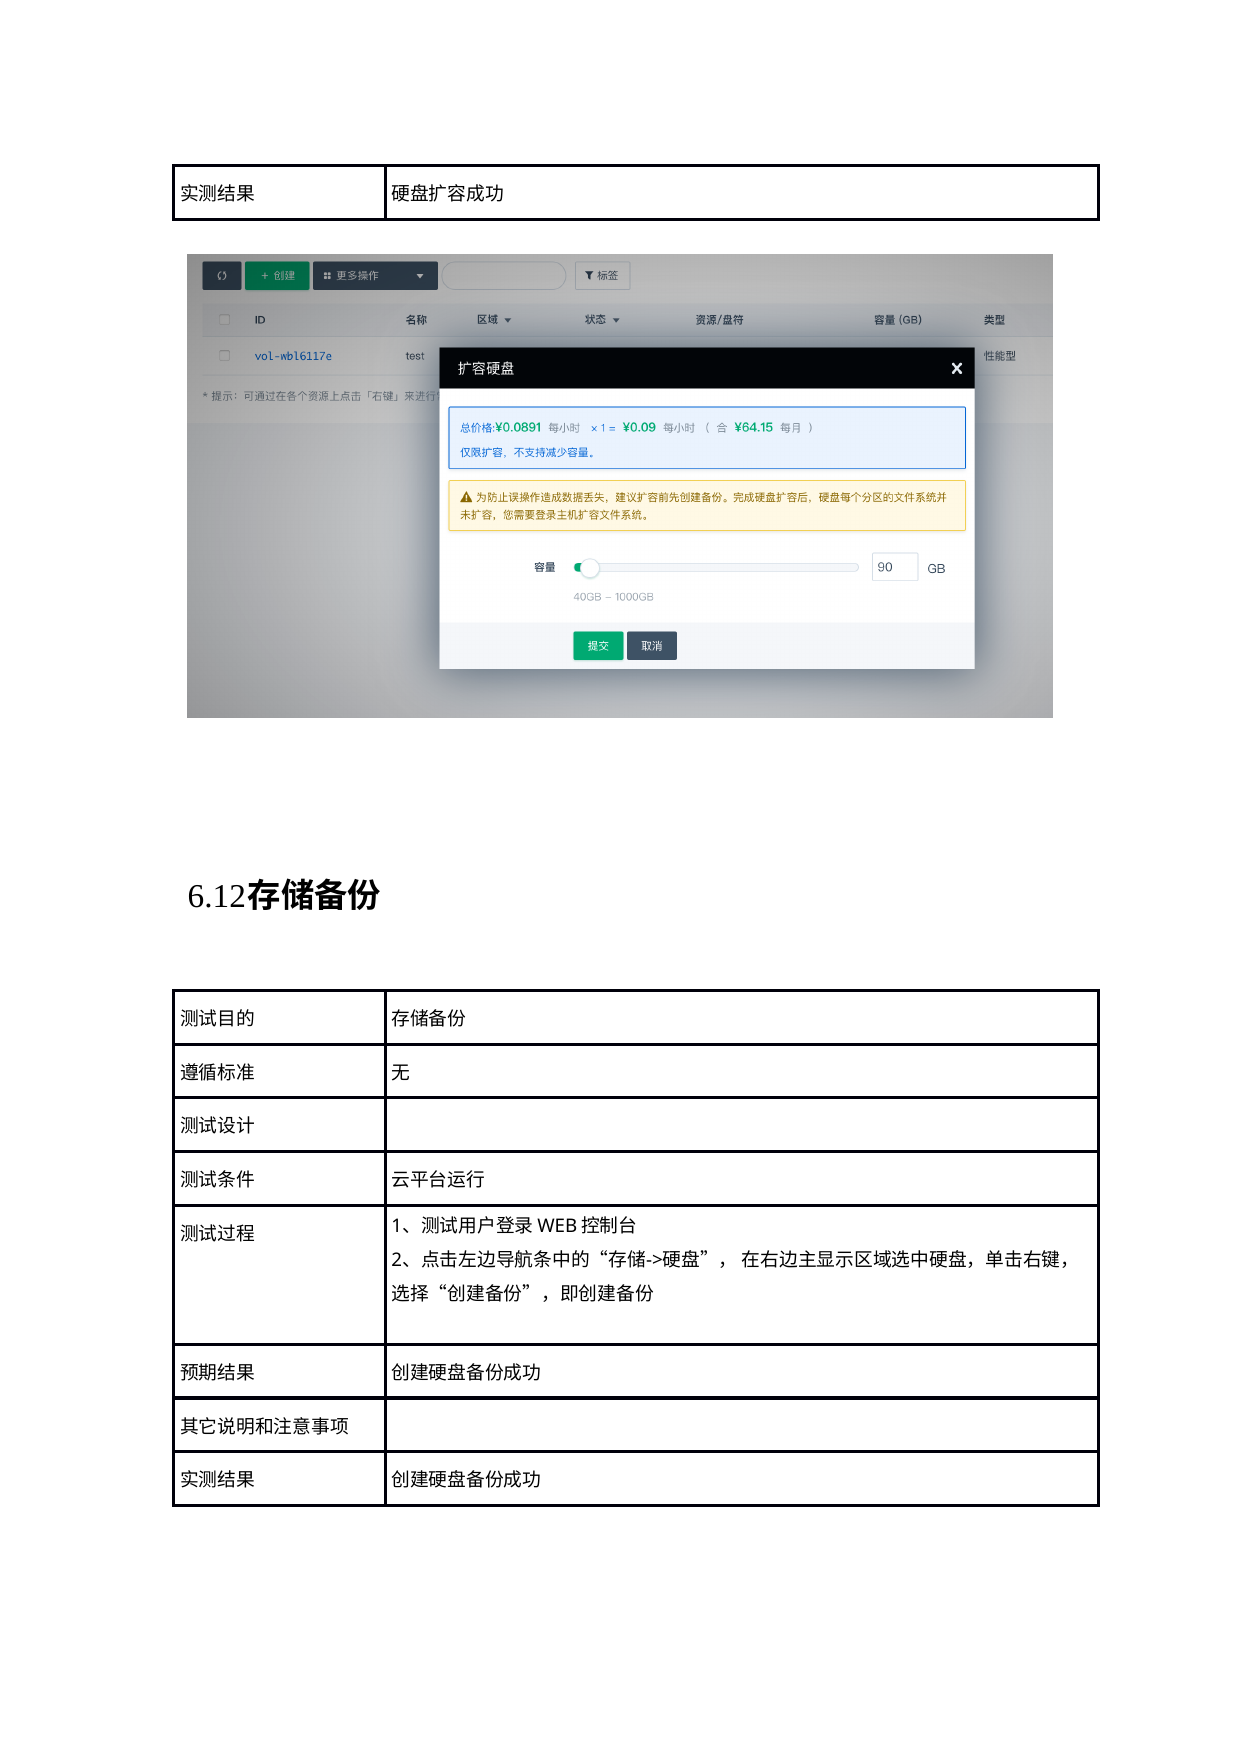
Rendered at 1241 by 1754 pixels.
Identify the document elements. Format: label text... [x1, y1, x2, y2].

table_cell 测试设计 [175, 1099, 384, 1150]
subtitle 存储备份 [187, 859, 1053, 927]
table_cell 硬盘扩容成功 [387, 167, 1097, 218]
table_header 测试目的 [175, 992, 384, 1042]
table_header 存储备份 [387, 992, 1097, 1042]
table_cell 云平台运行 [387, 1153, 1097, 1204]
table_cell 遵循标准 [175, 1046, 384, 1096]
table_cell [387, 1400, 1097, 1450]
table_cell 测试过程 [175, 1207, 384, 1343]
table_cell 1、测试用户登录WEB控制台 2、点击左边导航条中的“存储->硬盘”， 在右边主显示区域选中硬盘，单击右键，选择“创建备份”，即创建备份 [387, 1207, 1097, 1343]
table_cell 实测结果 [175, 1453, 384, 1504]
table_cell 无 [387, 1046, 1097, 1096]
table_cell 其它说明和注意事项 [175, 1400, 384, 1450]
picture [187, 254, 1053, 718]
table_cell 创建硬盘备份成功 [387, 1453, 1097, 1504]
table_cell 实测结果 [175, 167, 384, 218]
table_cell 预期结果 [175, 1346, 384, 1396]
table_cell 测试条件 [175, 1153, 384, 1204]
table_cell [387, 1099, 1097, 1150]
table_cell 创建硬盘备份成功 [387, 1346, 1097, 1396]
